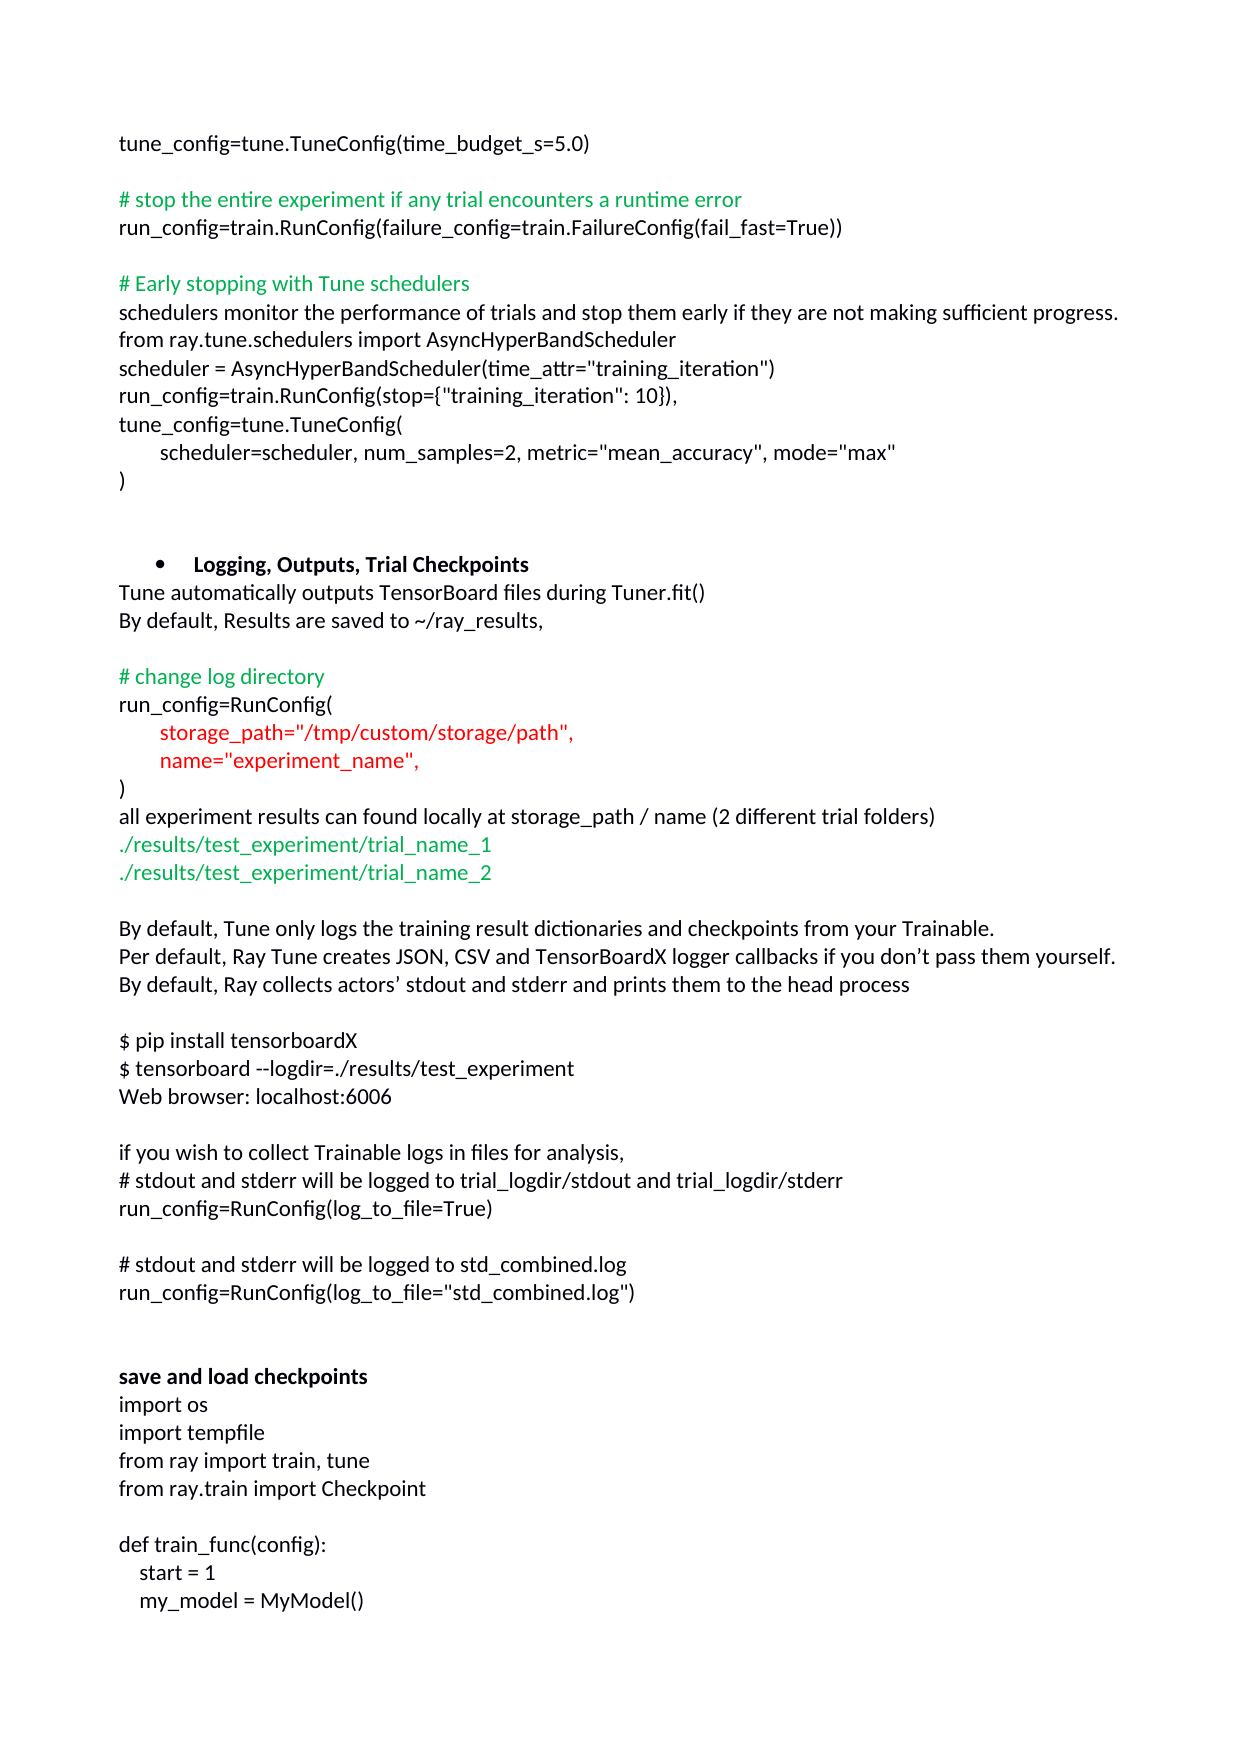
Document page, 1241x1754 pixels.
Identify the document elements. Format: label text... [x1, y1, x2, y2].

text scheduler=scheduler, num_samples=2, metric="mean_accuracy", mode="max" [118, 438, 1122, 466]
text By default, Ray collects actors’ stdout and stderr and prints them to the head process [118, 970, 1122, 998]
text start = 1 [118, 1558, 1122, 1587]
text from ray import train, tune [118, 1446, 1122, 1474]
text def train_func(config): [118, 1531, 1122, 1558]
text # change log directory [118, 662, 1122, 690]
text storage_path="/tmp/custom/storage/path", [118, 718, 1122, 746]
text ) [118, 774, 1122, 802]
text import tempfile [118, 1418, 1122, 1446]
text from ray.tune.schedulers import AsyncHyperBandScheduler [118, 326, 1122, 354]
text Per default, Ray Tune creates JSON, CSV and TensorBoardX logger callbacks if you don’t pass them yourself. [118, 942, 1122, 970]
list Logging, Outputs, Trial Checkpoints [156, 550, 1122, 578]
text # stdout and stderr will be logged to trial_logdir/stdout and trial_logdir/stderr [118, 1166, 1122, 1194]
text run_config=RunConfig( [118, 690, 1122, 718]
text schedulers monitor the performance of trials and stop them early if they are not making sufficient progress. [118, 298, 1122, 326]
text $ pip install tensorboardX [118, 1026, 1122, 1054]
text # Early stopping with Tune schedulers [118, 269, 1122, 298]
text all experiment results can found locally at storage_path / name (2 different trial folders) [118, 802, 1122, 830]
text $ tensorboard --logdir=./results/test_experiment [118, 1054, 1122, 1082]
text import os [118, 1390, 1122, 1418]
text scheduler = AsyncHyperBandScheduler(time_attr="training_iteration") [118, 354, 1122, 382]
text ./results/test_experiment/trial_name_1 [118, 830, 1122, 858]
text By default, Results are saved to ~/ray_results, [118, 606, 1122, 634]
text tune_config=tune.TuneConfig( [118, 410, 1122, 438]
text ) [118, 466, 1122, 494]
text tune_config=tune.TuneConfig(time_budget_s=5.0) [118, 129, 1122, 157]
text name="experiment_name", [118, 746, 1122, 774]
text # stop the entire experiment if any trial encounters a runtime error [118, 186, 1122, 213]
text run_config=train.RunConfig(failure_config=train.FailureConfig(fail_fast=True)) [118, 213, 1122, 242]
text Tune automatically outputs TensorBoard files during Tuner.fit() [118, 578, 1122, 606]
text from ray.train import Checkpoint [118, 1474, 1122, 1502]
text By default, Tune only logs the training result dictionaries and checkpoints from your Trainable. [118, 914, 1122, 942]
text my_model = MyModel() [118, 1587, 1122, 1614]
text if you wish to collect Trainable logs in files for analysis, [118, 1138, 1122, 1166]
text run_config=RunConfig(log_to_file="std_combined.log") [118, 1278, 1122, 1306]
text ./results/test_experiment/trial_name_2 [118, 858, 1122, 886]
text run_config=RunConfig(log_to_file=True) [118, 1194, 1122, 1222]
text # stdout and stderr will be logged to std_combined.log [118, 1250, 1122, 1278]
text run_config=train.RunConfig(stop={"training_iteration": 10}), [118, 382, 1122, 410]
text save and load checkpoints [118, 1362, 1122, 1390]
text Web browser: localhost:6006 [118, 1082, 1122, 1110]
